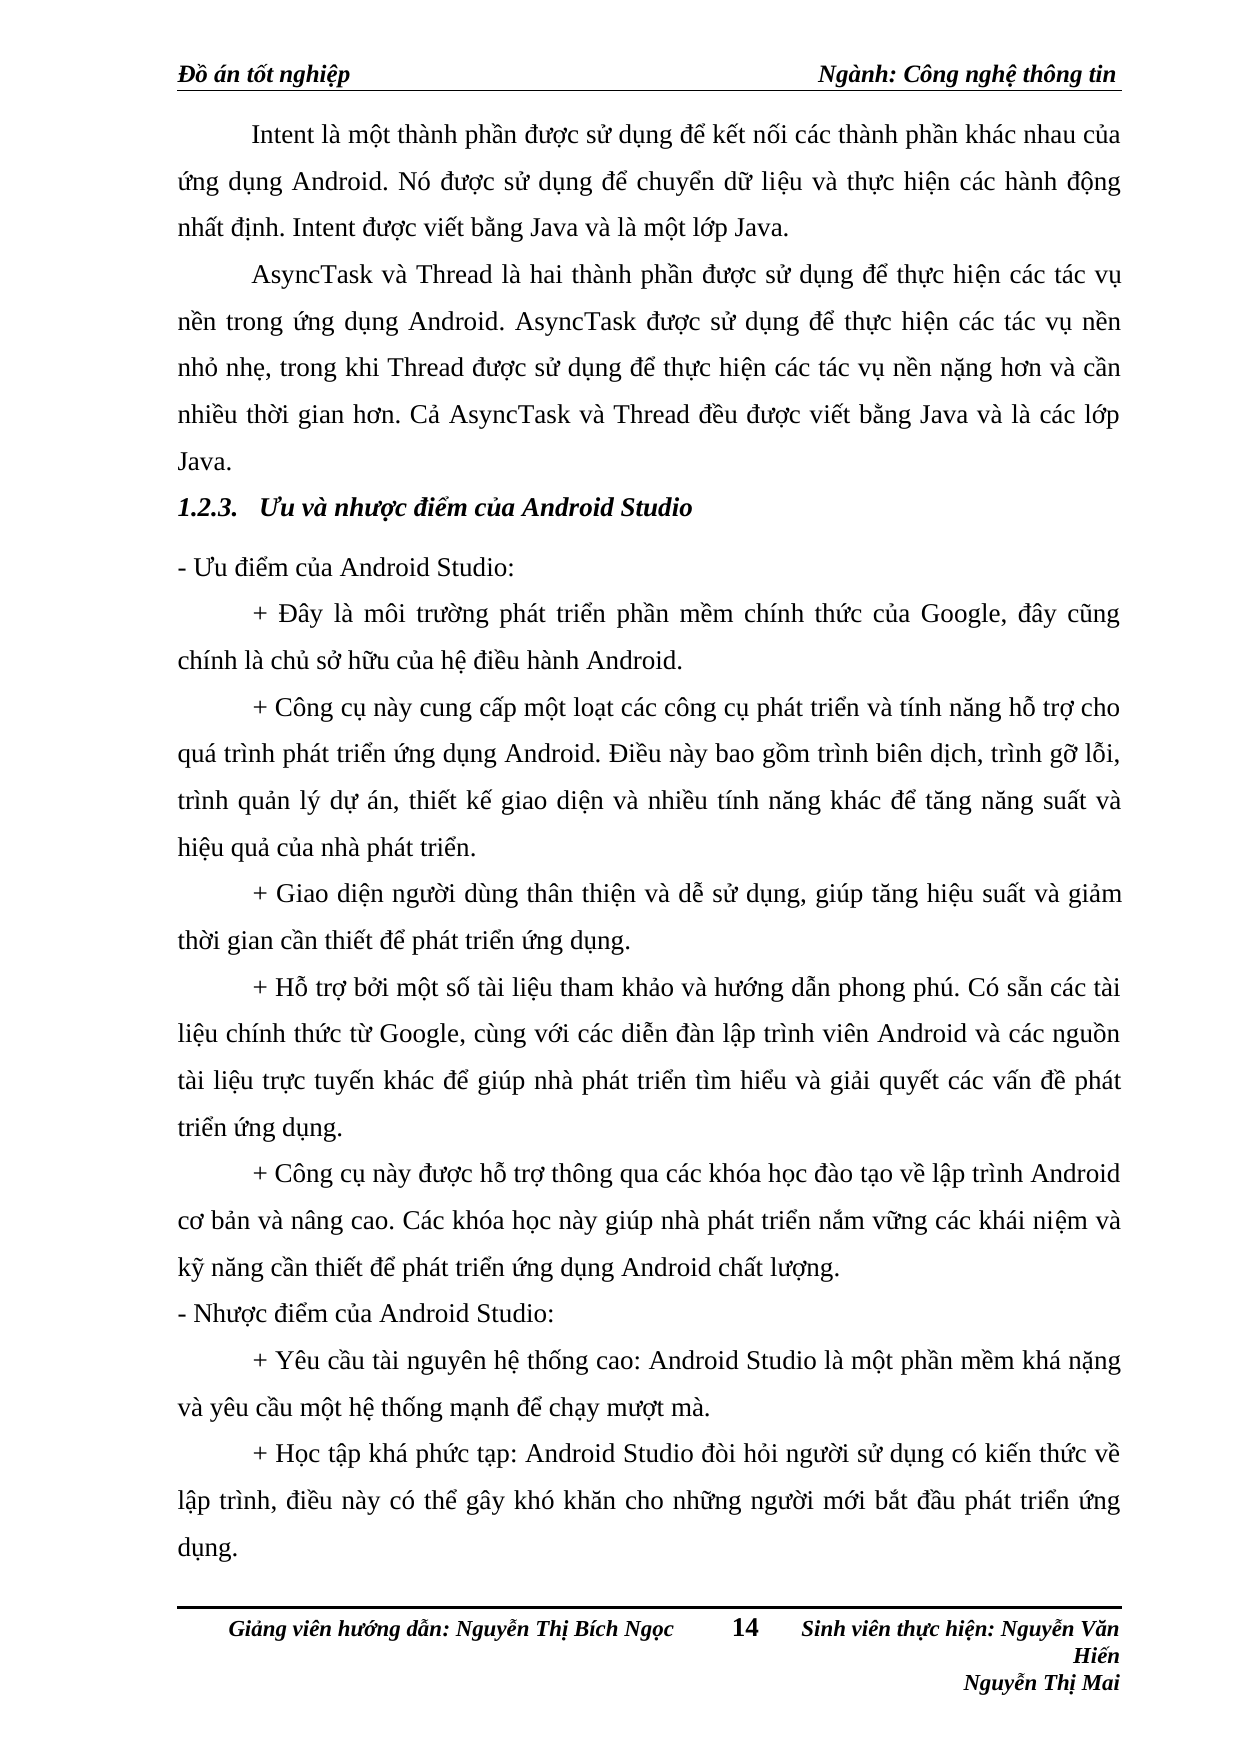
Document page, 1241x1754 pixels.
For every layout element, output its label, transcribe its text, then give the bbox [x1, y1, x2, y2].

text + Giao diện người dùng thân thiện và dễ sử dụng, giúp tăng hiệu suất và giảm thời gian cần thiết để phát triển ứng dụng. [177, 877, 1122, 955]
text - Nhược điểm của Android Studio: [177, 1297, 1122, 1328]
text + Đây là môi trường phát triển phần mềm chính thức của Google, đây cũng chính là chủ sở hữu của hệ điều hành Android. [177, 597, 1122, 675]
text Intent là một thành phần được sử dụng để kết nối các thành phần khác nhau của ứng dụng Android. Nó được sử dụng để chuyển dữ liệu và thực hiện các hành động nhất định. Intent được viết bằng Java và là một lớp Java. [177, 118, 1122, 243]
text + Học tập khá phức tạp: Android Studio đòi hỏi người sử dụng có kiến thức về lập trình, điều này có thể gây khó khăn cho những người mới bắt đầu phát triển ứng dụng. [177, 1437, 1122, 1562]
text + Hỗ trợ bởi một số tài liệu tham khảo và hướng dẫn phong phú. Có sẵn các tài liệu chính thức từ Google, cùng với các diễn đàn lập trình viên Android và các nguồn tài liệu trực tuyến khác để giúp nhà phát triển tìm hiểu và giải quyết các vấn đề phát triển ứng dụng. [177, 971, 1122, 1142]
text AsyncTask và Thread là hai thành phần được sử dụng để thực hiện các tác vụ nền trong ứng dụng Android. AsyncTask được sử dụng để thực hiện các tác vụ nền nhỏ nhẹ, trong khi Thread được sử dụng để thực hiện các tác vụ nền nặng hơn và cần nhiều thời gian hơn. Cả AsyncTask và Thread đều được viết bằng Java và là các lớp Java. [177, 258, 1122, 476]
list Ưu và nhược điểm của Android Studio [177, 491, 1122, 523]
text + Công cụ này được hỗ trợ thông qua các khóa học đào tạo về lập trình Android cơ bản và nâng cao. Các khóa học này giúp nhà phát triển nắm vững các khái niệm và kỹ năng cần thiết để phát triển ứng dụng Android chất lượng. [177, 1157, 1122, 1282]
text - Ưu điểm của Android Studio: [177, 551, 1122, 582]
text + Yêu cầu tài nguyên hệ thống cao: Android Studio là một phần mềm khá nặng và yêu cầu một hệ thống mạnh để chạy mượt mà. [177, 1344, 1122, 1422]
text + Công cụ này cung cấp một loạt các công cụ phát triển và tính năng hỗ trợ cho quá trình phát triển ứng dụng Android. Điều này bao gồm trình biên dịch, trình gỡ lỗi, trình quản lý dự án, thiết kế giao diện và nhiều tính năng khác để tăng năng suất và hiệu quả của nhà phát triển. [177, 691, 1122, 862]
